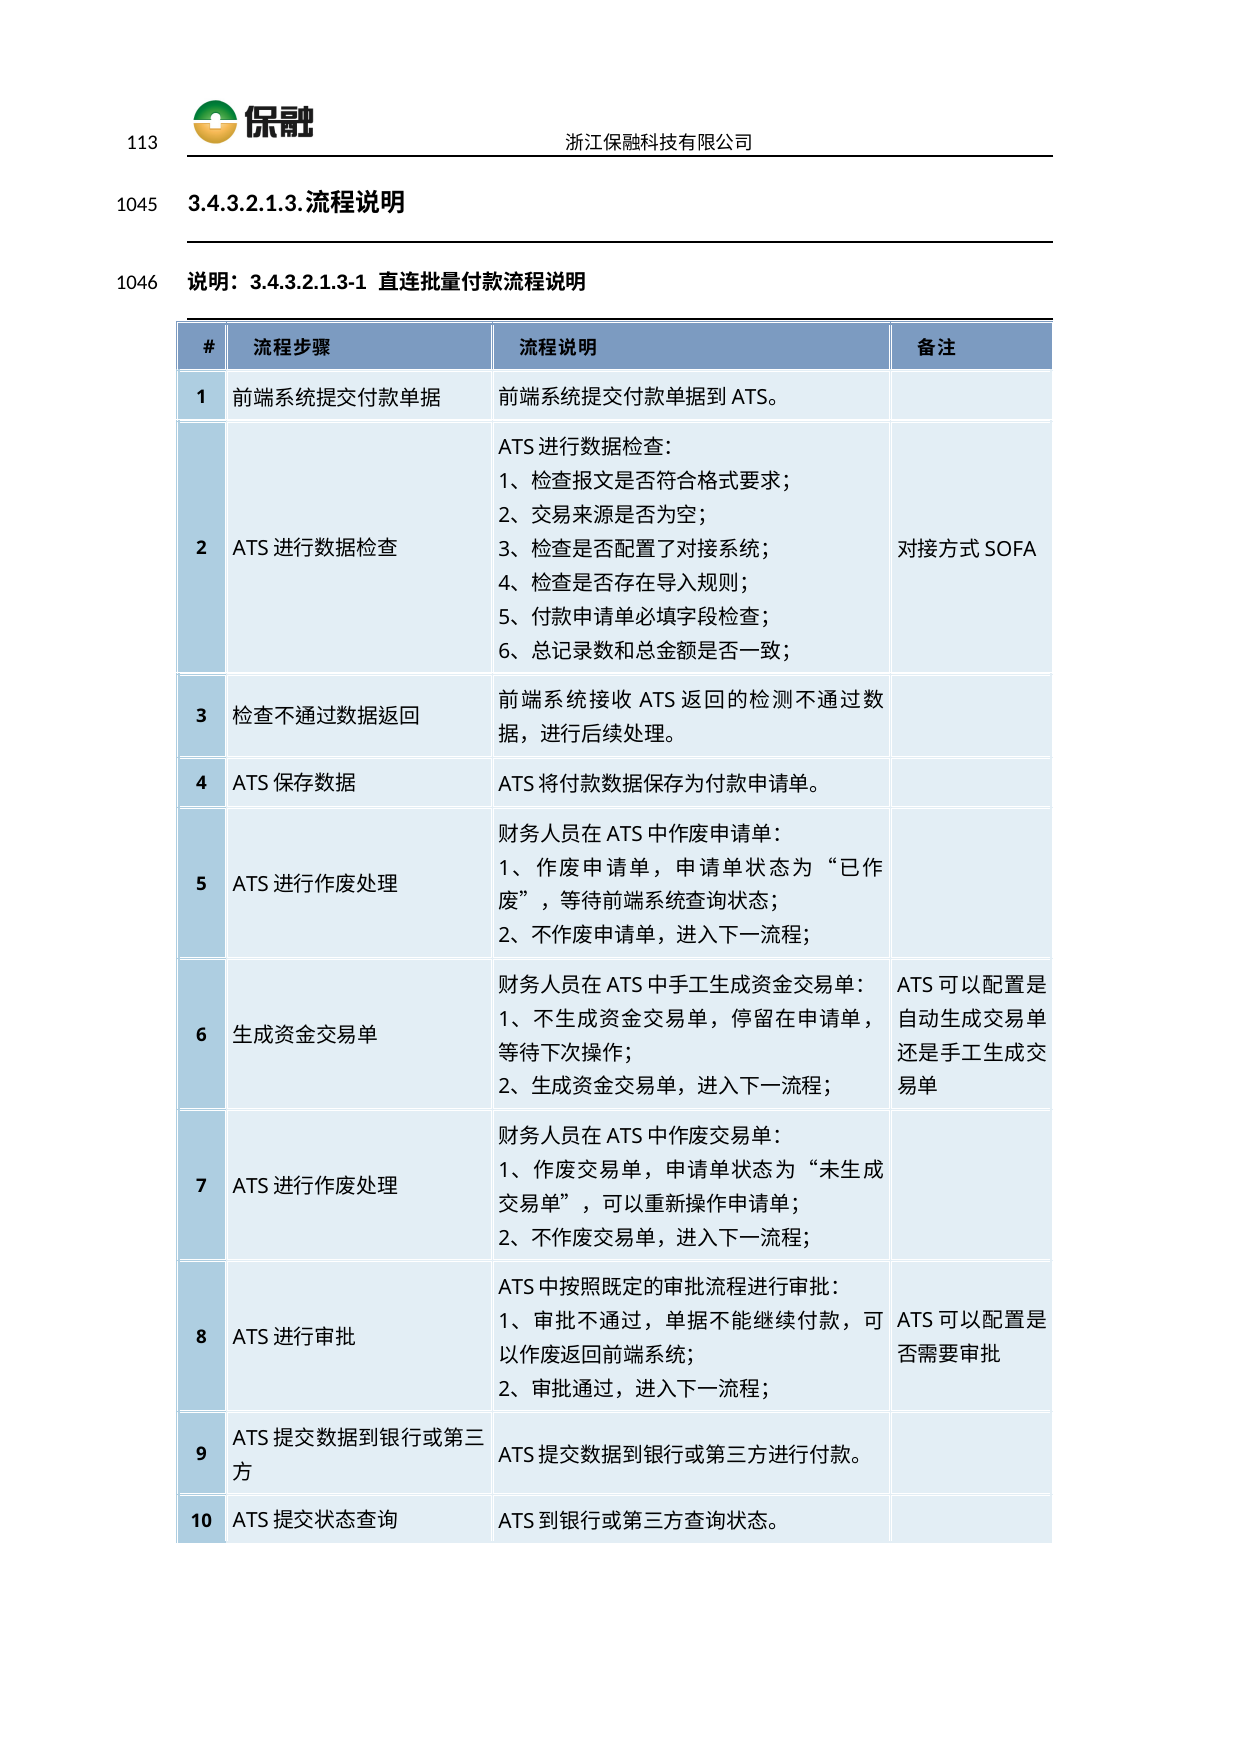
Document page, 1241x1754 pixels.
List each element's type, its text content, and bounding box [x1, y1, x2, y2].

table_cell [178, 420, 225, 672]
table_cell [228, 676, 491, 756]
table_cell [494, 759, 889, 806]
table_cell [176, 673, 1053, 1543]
subtitle 流程说明 [187, 167, 1053, 235]
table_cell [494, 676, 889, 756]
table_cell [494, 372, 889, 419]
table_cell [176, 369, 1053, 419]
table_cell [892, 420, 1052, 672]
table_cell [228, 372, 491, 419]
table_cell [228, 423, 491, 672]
text 说明：3.4.3.2.1.3-1 直连批量付款流程说明 [187, 243, 1053, 318]
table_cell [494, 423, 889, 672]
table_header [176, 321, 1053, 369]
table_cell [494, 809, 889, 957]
picture [187, 88, 321, 150]
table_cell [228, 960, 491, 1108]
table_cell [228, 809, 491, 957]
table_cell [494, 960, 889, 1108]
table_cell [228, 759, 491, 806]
